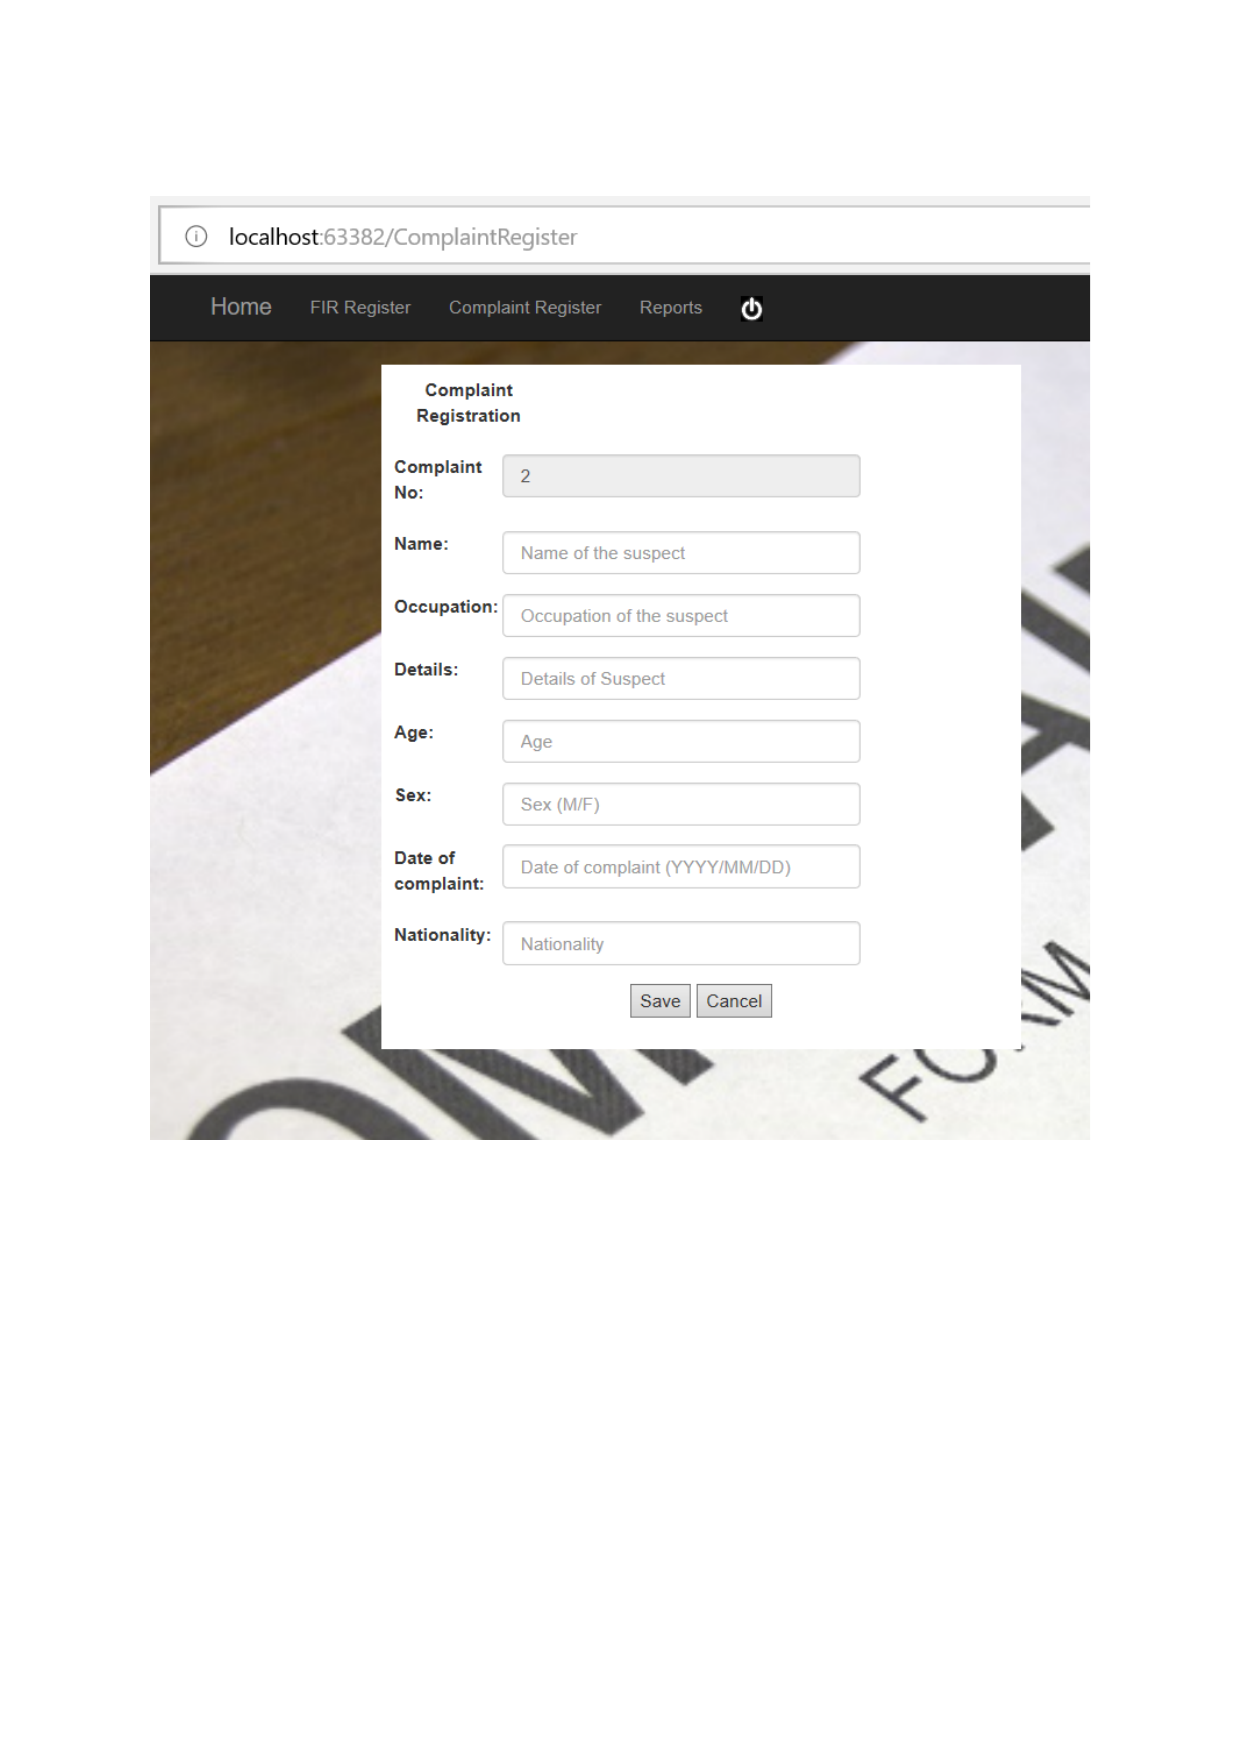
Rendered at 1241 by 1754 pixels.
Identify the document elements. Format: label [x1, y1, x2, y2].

picture [150, 196, 1091, 1140]
